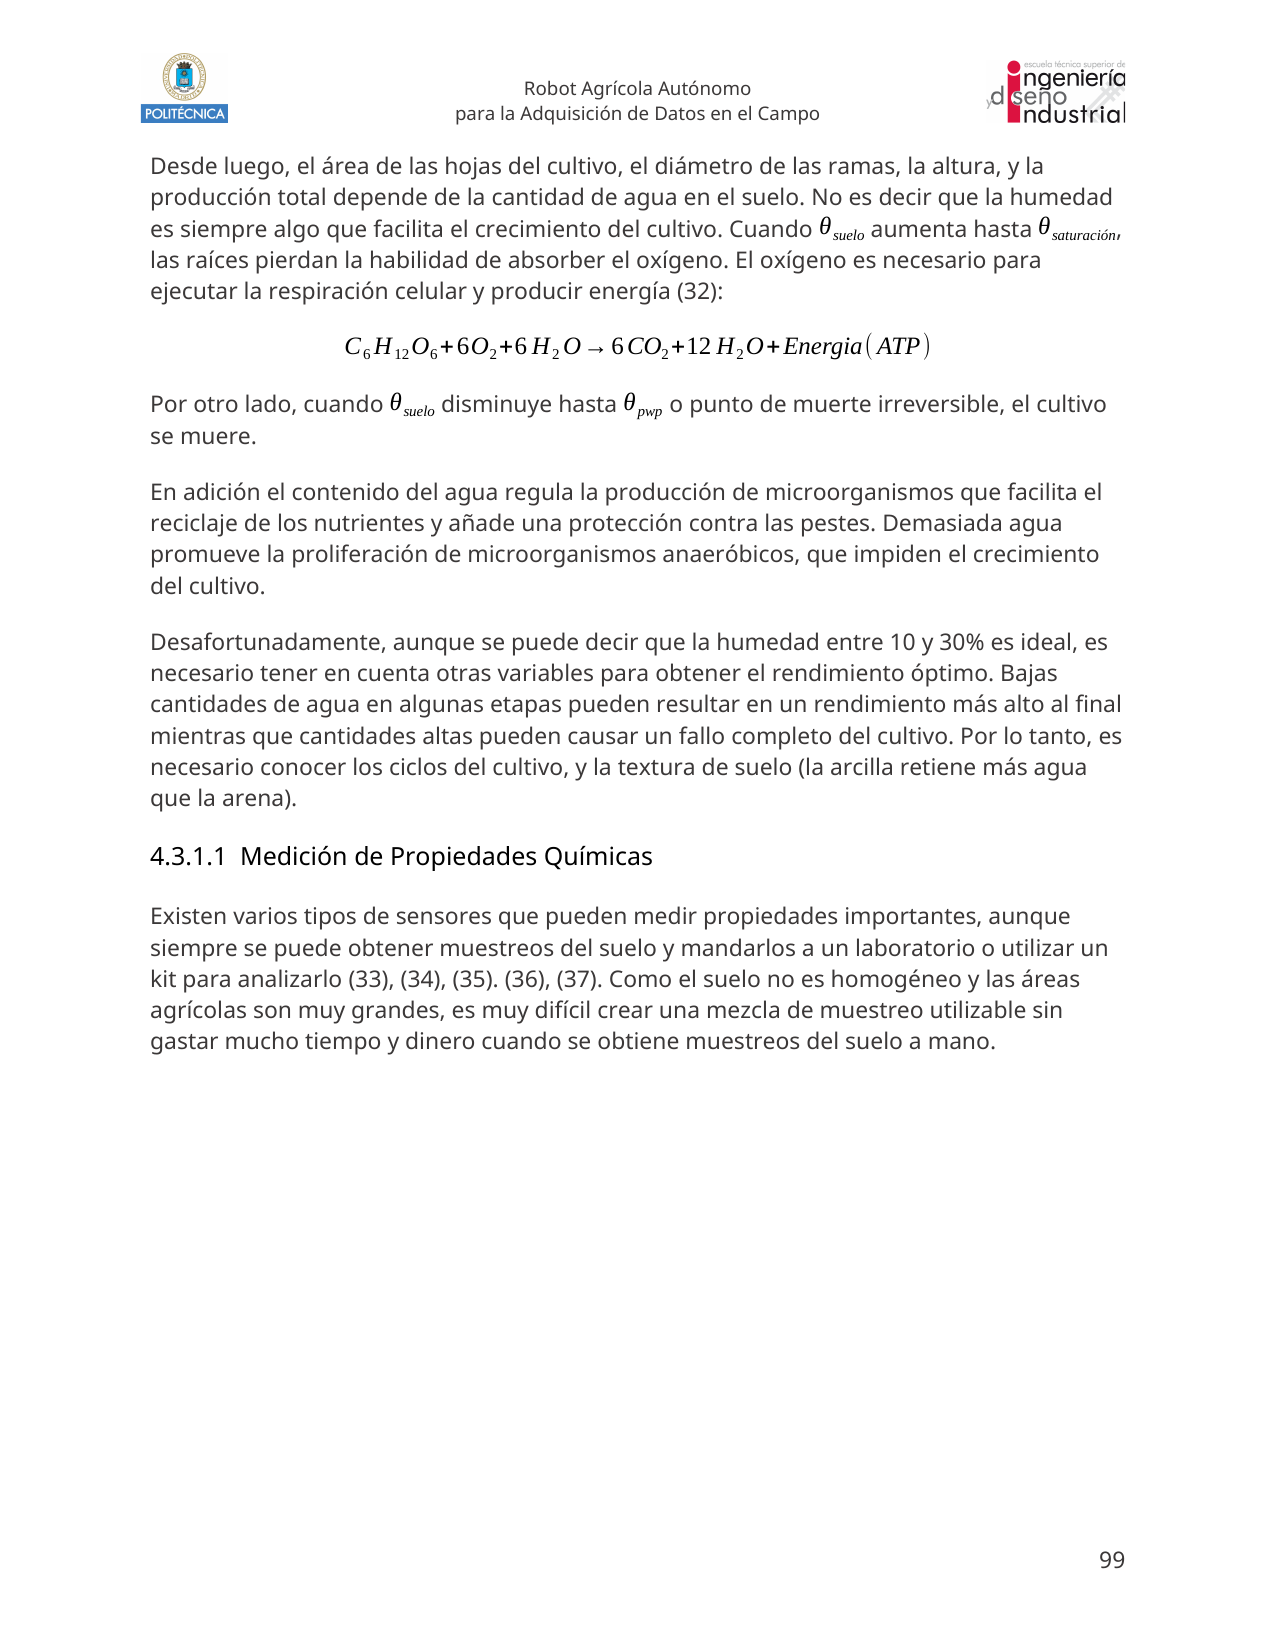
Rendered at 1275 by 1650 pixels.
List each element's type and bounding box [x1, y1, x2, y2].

picture [140, 53, 228, 123]
picture [986, 60, 1125, 123]
